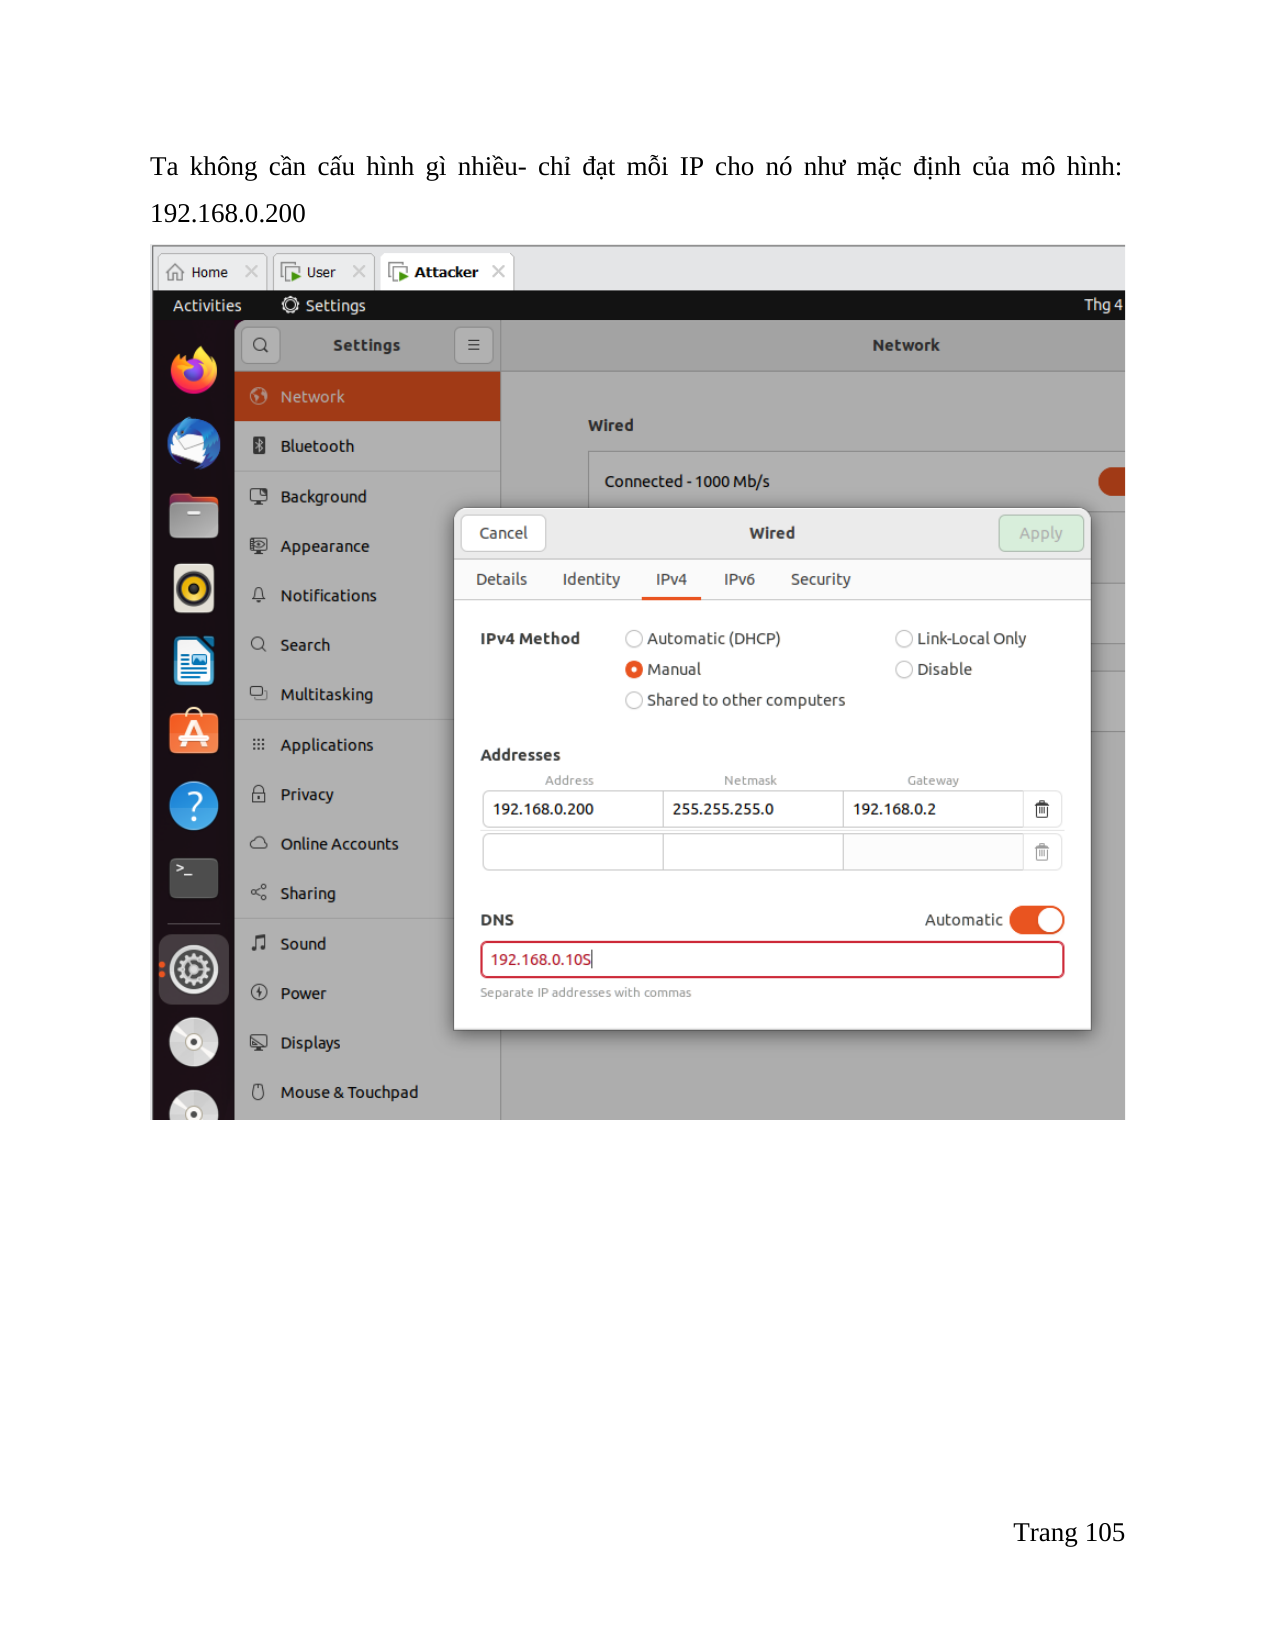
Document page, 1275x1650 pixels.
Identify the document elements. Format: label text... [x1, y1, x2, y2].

picture [150, 241, 1125, 1120]
text Ta không cần cấu hình gì nhiều- chỉ đạt mỗi IP cho nó như mặc định của mô hình: 192.168.0.200 [150, 150, 1125, 241]
